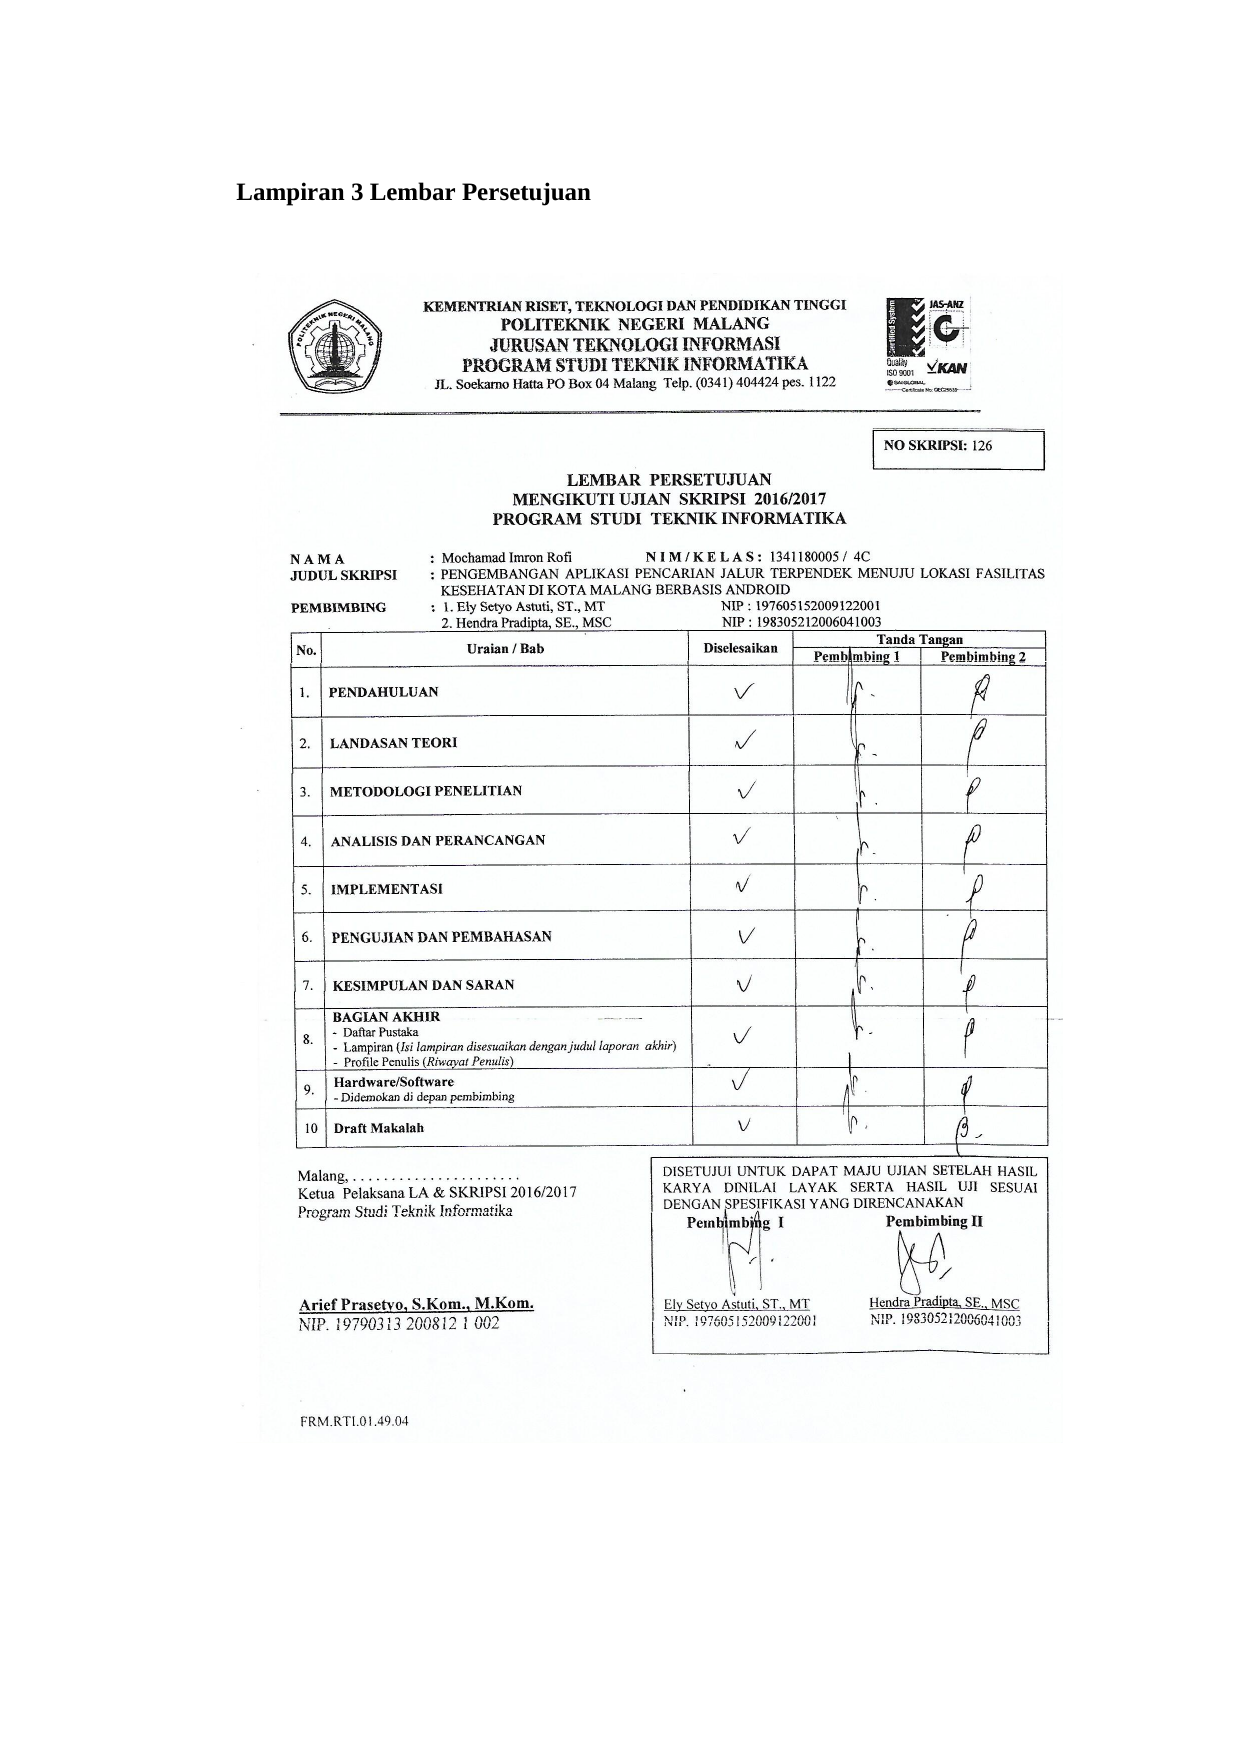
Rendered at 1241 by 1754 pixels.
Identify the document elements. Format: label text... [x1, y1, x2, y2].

picture [236, 273, 1063, 1443]
text Lampiran 3 Lembar Persetujuan [236, 177, 1063, 206]
